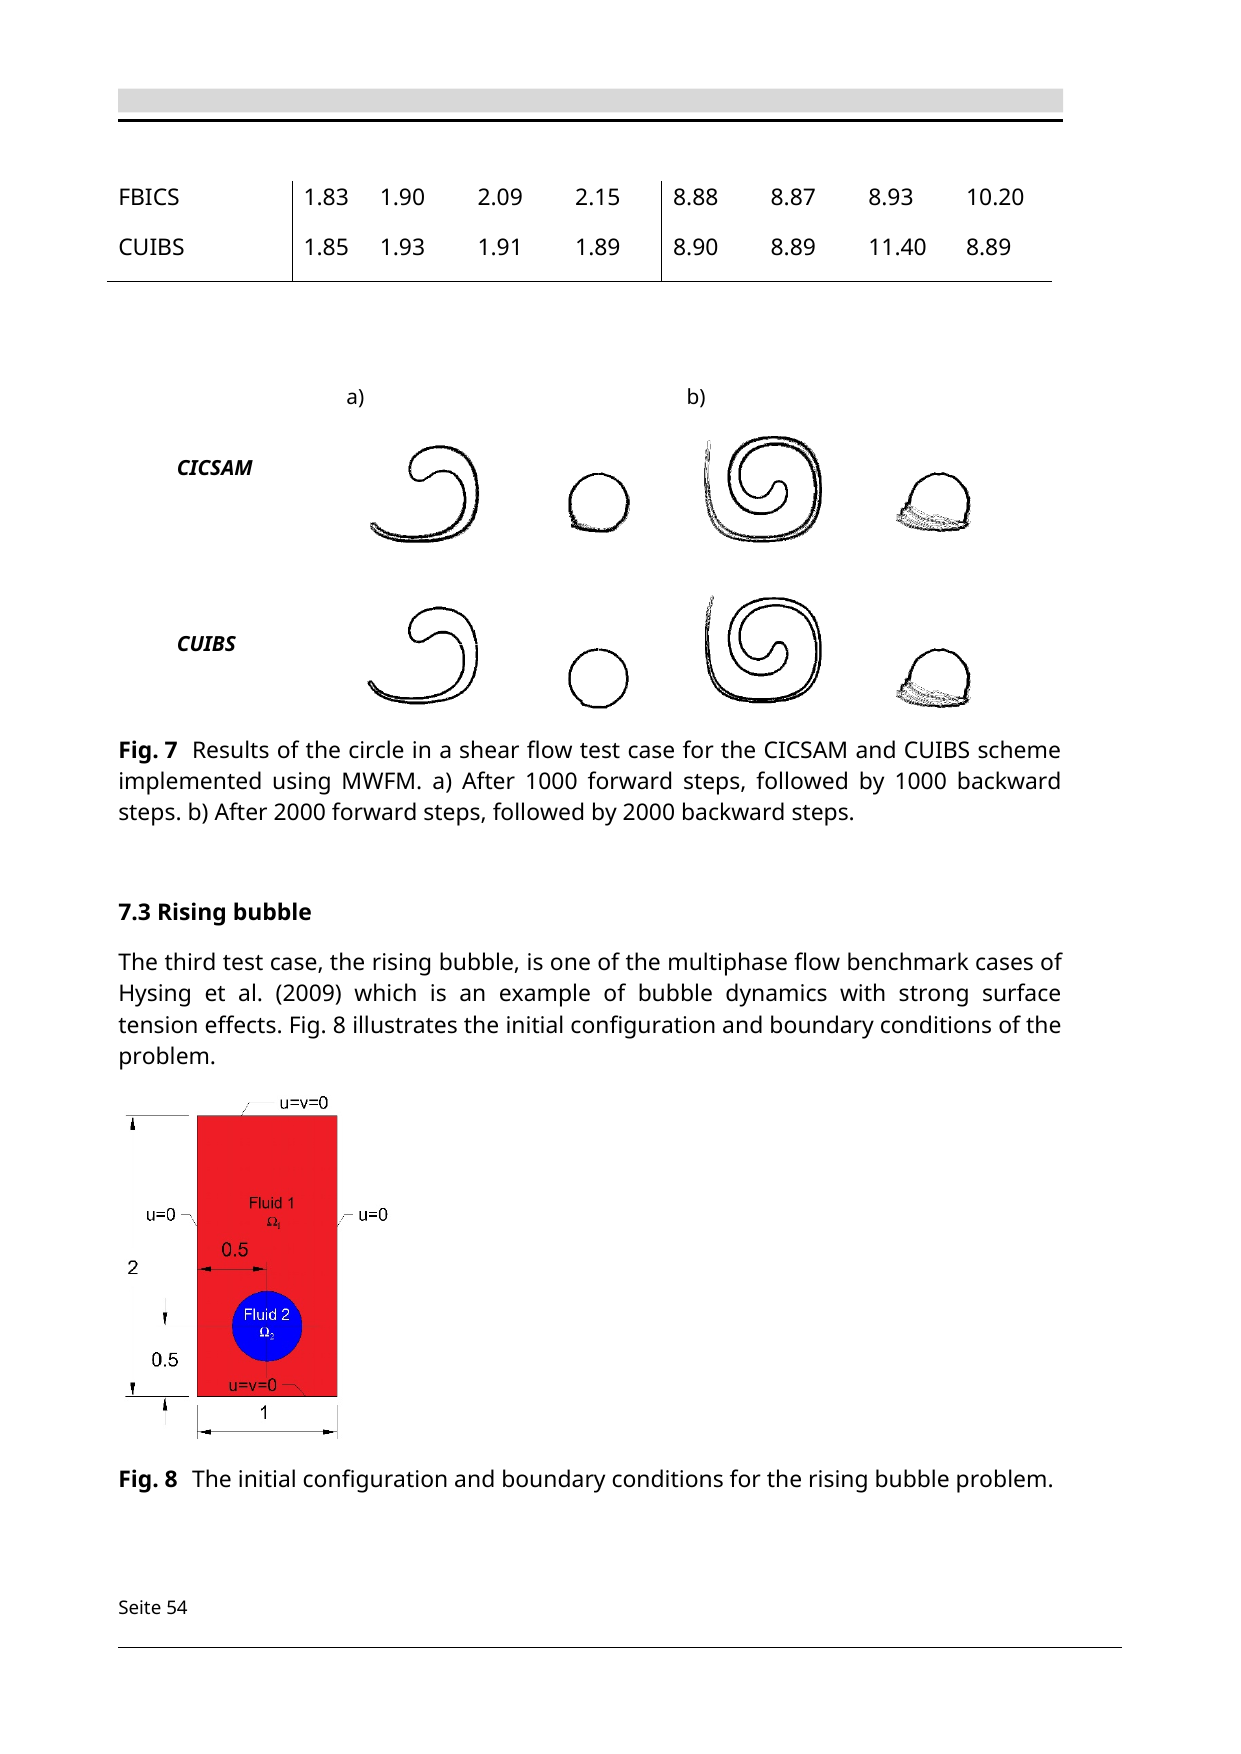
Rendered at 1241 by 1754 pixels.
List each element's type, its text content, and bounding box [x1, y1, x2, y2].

table_cell 1.90 [368, 181, 466, 231]
table_cell 1.83 [293, 181, 368, 231]
picture [516, 396, 676, 539]
table_cell [675, 572, 845, 733]
table_cell 1.85 [293, 231, 368, 281]
picture [856, 395, 1016, 539]
table_cell 8.89 [759, 231, 857, 281]
table_header a) [335, 382, 505, 572]
table_cell 2.15 [564, 181, 661, 231]
table_cell 1.93 [368, 231, 466, 281]
picture [346, 410, 505, 553]
picture [686, 571, 846, 715]
table_header [845, 382, 1016, 572]
text The third test case, the rising bubble, is one of the multiphase flow benchmark cases of Hysing et al. (2009) which is an example of bubble dynamics with strong surface tension effects. Fig. 8 illustrates the initial configuration and boundary conditions of the problem. [118, 946, 1063, 1071]
picture [856, 571, 1016, 715]
table_header [505, 382, 675, 572]
text 7.3 Rising bubble [118, 896, 1063, 927]
table_cell [505, 572, 675, 733]
text Fig. 7 Results of the circle in a shear flow test case for the CICSAM and CUIBS scheme implemented using MWFM. a) After 1000 forward steps, followed by 1000 backward steps. b) After 2000 forward steps, followed by 2000 backward steps. [118, 733, 1063, 827]
picture [686, 410, 846, 553]
table_cell 8.87 [759, 181, 857, 231]
text Fig. 8 The initial configuration and boundary conditions for the rising bubble problem. [118, 1463, 1063, 1494]
picture [516, 571, 676, 715]
table_header b) [675, 382, 845, 572]
table_cell 8.88 [662, 181, 759, 231]
picture [118, 1089, 396, 1445]
table_cell [335, 572, 505, 733]
table_cell FBICS [107, 181, 292, 231]
table_cell 11.40 [857, 231, 954, 281]
table_cell 1.91 [466, 231, 564, 281]
table_cell 2.09 [466, 181, 564, 231]
table_cell CUIBS [165, 572, 335, 733]
table_cell 1.89 [564, 231, 661, 281]
table_cell 10.20 [955, 181, 1052, 231]
table_header CICSAM [165, 382, 335, 572]
table_cell 8.93 [857, 181, 954, 231]
table_cell [845, 572, 1016, 733]
picture [346, 571, 505, 715]
table_cell CUIBS [107, 231, 292, 281]
table_cell 8.89 [955, 231, 1052, 281]
table_cell 8.90 [662, 231, 759, 281]
